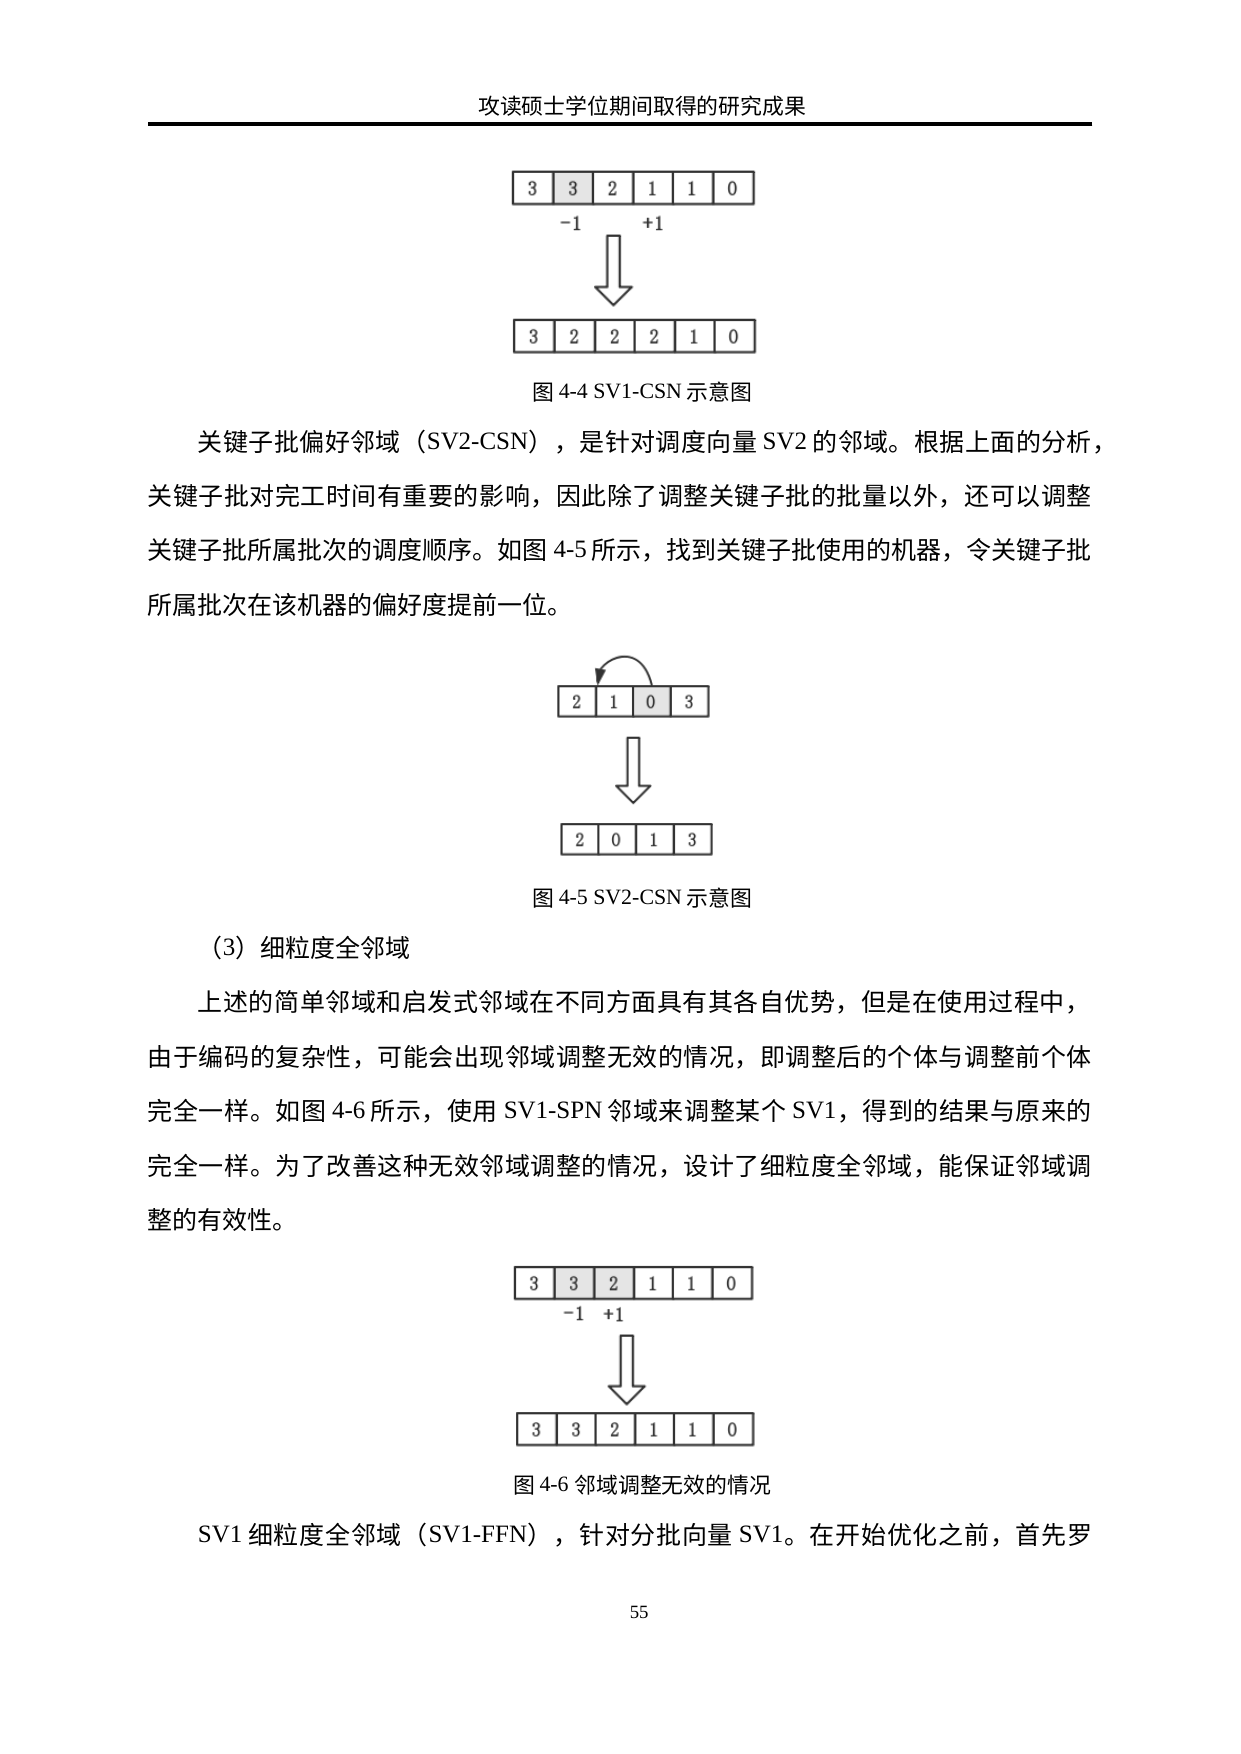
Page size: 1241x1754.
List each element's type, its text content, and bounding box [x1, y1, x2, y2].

text 上述的简单邻域和启发式邻域在不同方面具有其各自优势，但是在使用过程中，由于编码的复杂性，可能会出现邻域调整无效的情况，即调整后的个体与调整前个体完全一样。如图4-6所示，使用SV1-SPN邻域来调整某个SV1，得到的结果与原来的完全一样。为了改善这种无效邻域调整的情况，设计了细粒度全邻域，能保证邻域调整的有效性。 [148, 983, 1092, 1237]
picture [508, 639, 776, 869]
text 图4-5 SV2-CSN示意图 [148, 881, 1092, 913]
text （3）细粒度全邻域 [148, 928, 1092, 965]
picture [460, 161, 825, 362]
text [148, 1516, 1092, 1552]
text 图4-6 邻域调整无效的情况 [148, 1468, 1092, 1500]
text 图4-4 SV1-CSN示意图 [148, 374, 1092, 406]
text 关键子批偏好邻域（SV2-CSN），是针对调度向量SV2的邻域。根据上面的分析，关键子批对完工时间有重要的影响，因此除了调整关键子批的批量以外，还可以调整关键子批所属批次的调度顺序。如图4-5所示，找到关键子批使用的机器，令关键子批所属批次在该机器的偏好度提前一位。 [148, 422, 1092, 621]
picture [462, 1254, 822, 1456]
